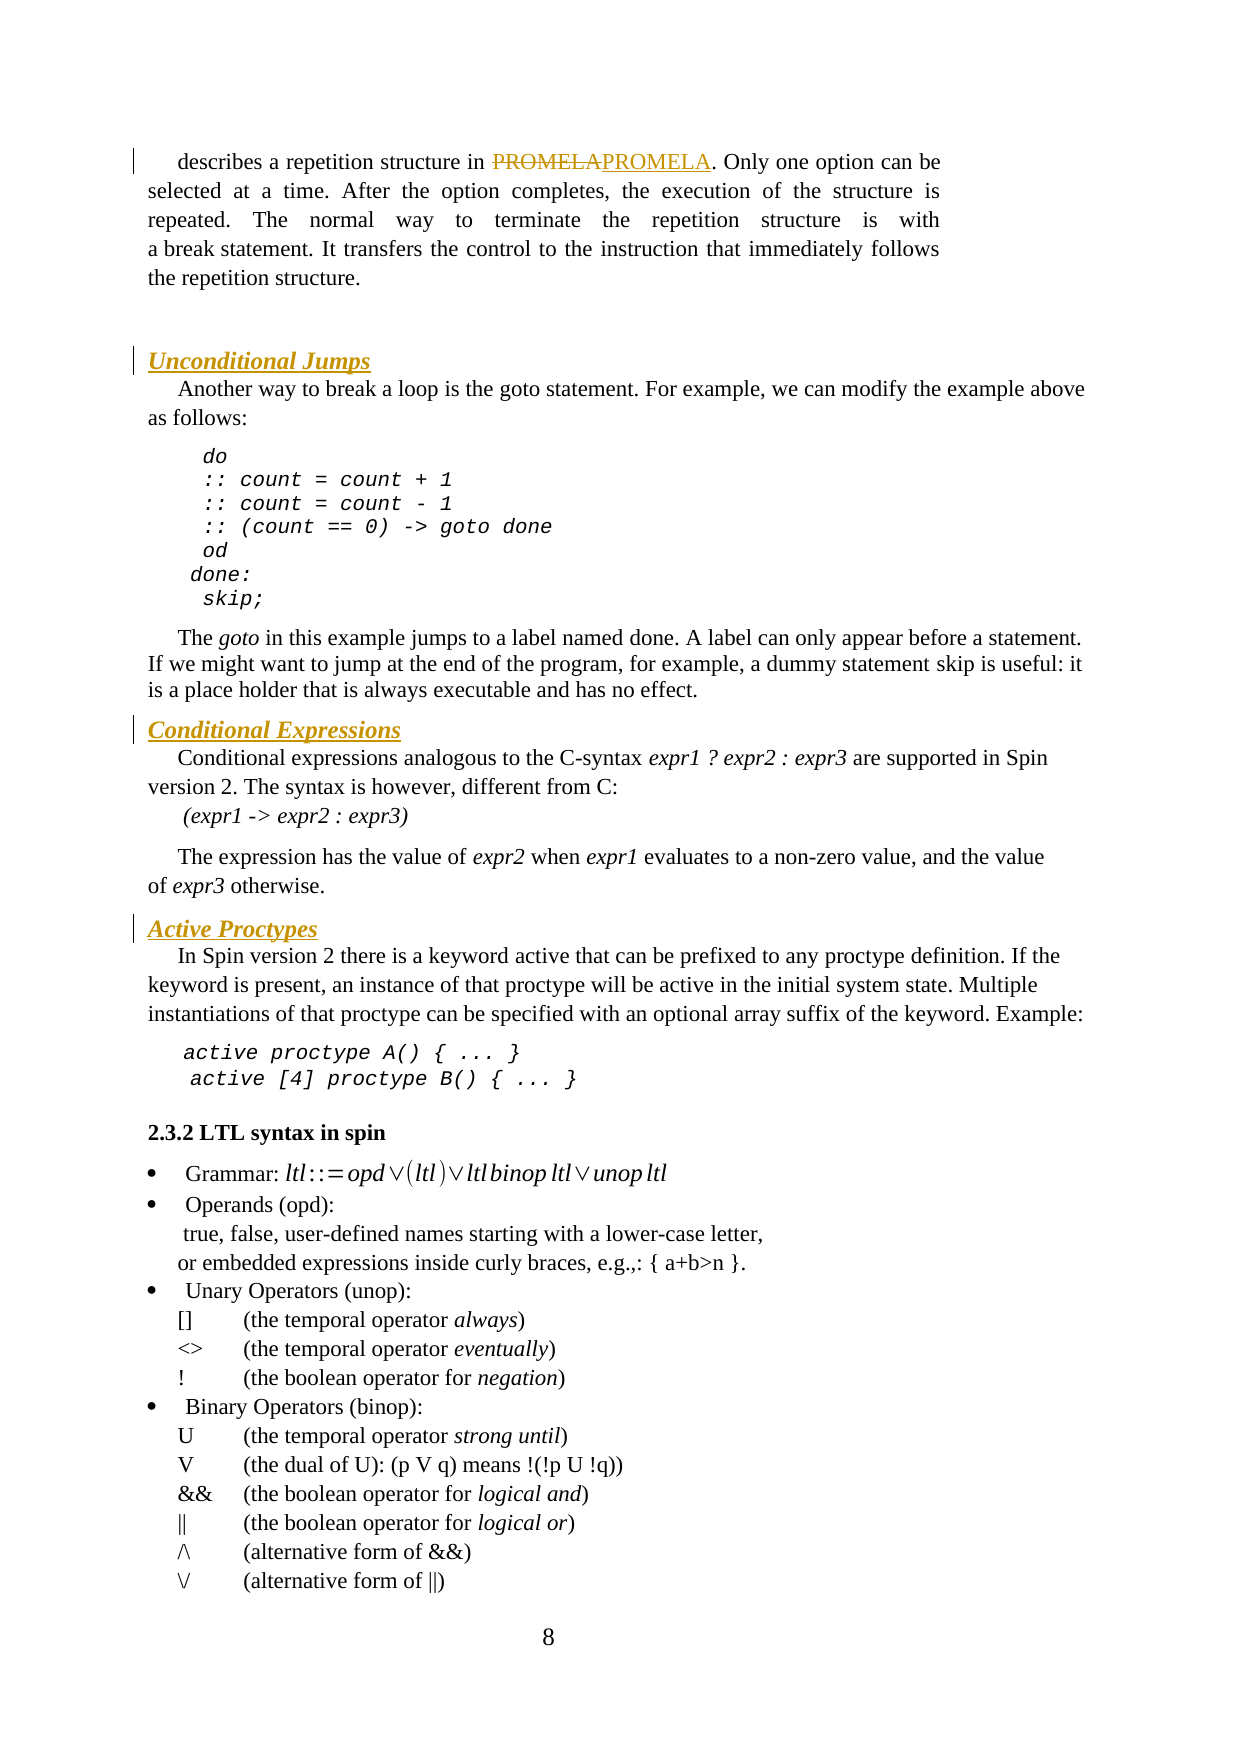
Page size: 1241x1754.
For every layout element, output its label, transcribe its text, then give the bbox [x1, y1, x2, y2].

list Operands (opd): [148, 1191, 1092, 1217]
text [] (the temporal operator always) [177, 1306, 1092, 1333]
list Grammar: [148, 1158, 1092, 1188]
text skip; [148, 587, 1092, 611]
list true, false, user-defined names starting with a lower-case letter, [177, 1219, 1092, 1246]
list Unary Operators (unop): [148, 1277, 1092, 1304]
text Conditional Expressions [148, 715, 1092, 744]
text describes a repetition structure in . Only one option can be selected at a time. After the option completes, the execution of the structure is repeated. The normal way to terminate the repetition structure is with a break statement. It transfers the control to the instruction that immediately follows the repetition structure. [148, 148, 941, 290]
text \/ (alternative form of ||) [177, 1567, 1092, 1593]
text do [148, 446, 1092, 469]
text The expression has the value of expr2 when expr1 evaluates to a non-zero value, and the value of expr3 otherwise. [148, 843, 1092, 899]
text or embedded expressions inside curly braces, e.g.,: { a+b>n }. [177, 1248, 1092, 1275]
text :: count = count + 1 [148, 469, 1092, 493]
text :: count = count - 1 [148, 493, 1092, 517]
text active [4] proctype B() { ... } [148, 1068, 1092, 1092]
text /\ (alternative form of &&) [177, 1538, 1092, 1564]
text In Spin version 2 there is a keyword active that can be prefixed to any proctype definition. If the keyword is present, an instance of that proctype will be active in the initial system state. Multiple instantiations of that proctype can be specified with an optional array suffix of the keyword. Example: [148, 942, 1092, 1027]
text od [148, 540, 1092, 564]
text Unconditional Jumps [148, 346, 1092, 375]
text Conditional expressions analogous to the C-syntax expr1 ? expr2 : expr3 are supported in Spin version 2. The syntax is however, different from C: [148, 744, 1092, 799]
text Active Proctypes [148, 914, 1092, 942]
text V (the dual of U): (p V q) means !(!p U !q)) [177, 1451, 1092, 1478]
text <> (the temporal operator eventually) [177, 1335, 1092, 1362]
text && (the boolean operator for logical and) [177, 1480, 1092, 1507]
text 2.3.2 LTL syntax in spin [148, 1119, 1092, 1146]
text The goto in this example jumps to a label named done. A label can only appear before a statement. If we might want to jump at the end of the program, for example, a dummy statement skip is useful: it is a place holder that is always executable and has no effect. [148, 624, 1092, 703]
text U (the temporal operator strong until) [177, 1422, 1092, 1449]
text || (the boolean operator for logical or) [177, 1509, 1092, 1536]
text done: [148, 564, 1092, 587]
text active proctype A() { ... } [148, 1042, 1092, 1066]
text (expr1 -> expr2 : expr3) [148, 802, 1092, 828]
text :: (count == 0) -> goto done [148, 517, 1092, 540]
list Binary Operators (binop): [148, 1393, 1092, 1420]
text Another way to break a loop is the goto statement. For example, we can modify the example above as follows: [148, 375, 1092, 431]
text ! (the boolean operator for negation) [177, 1364, 1092, 1391]
